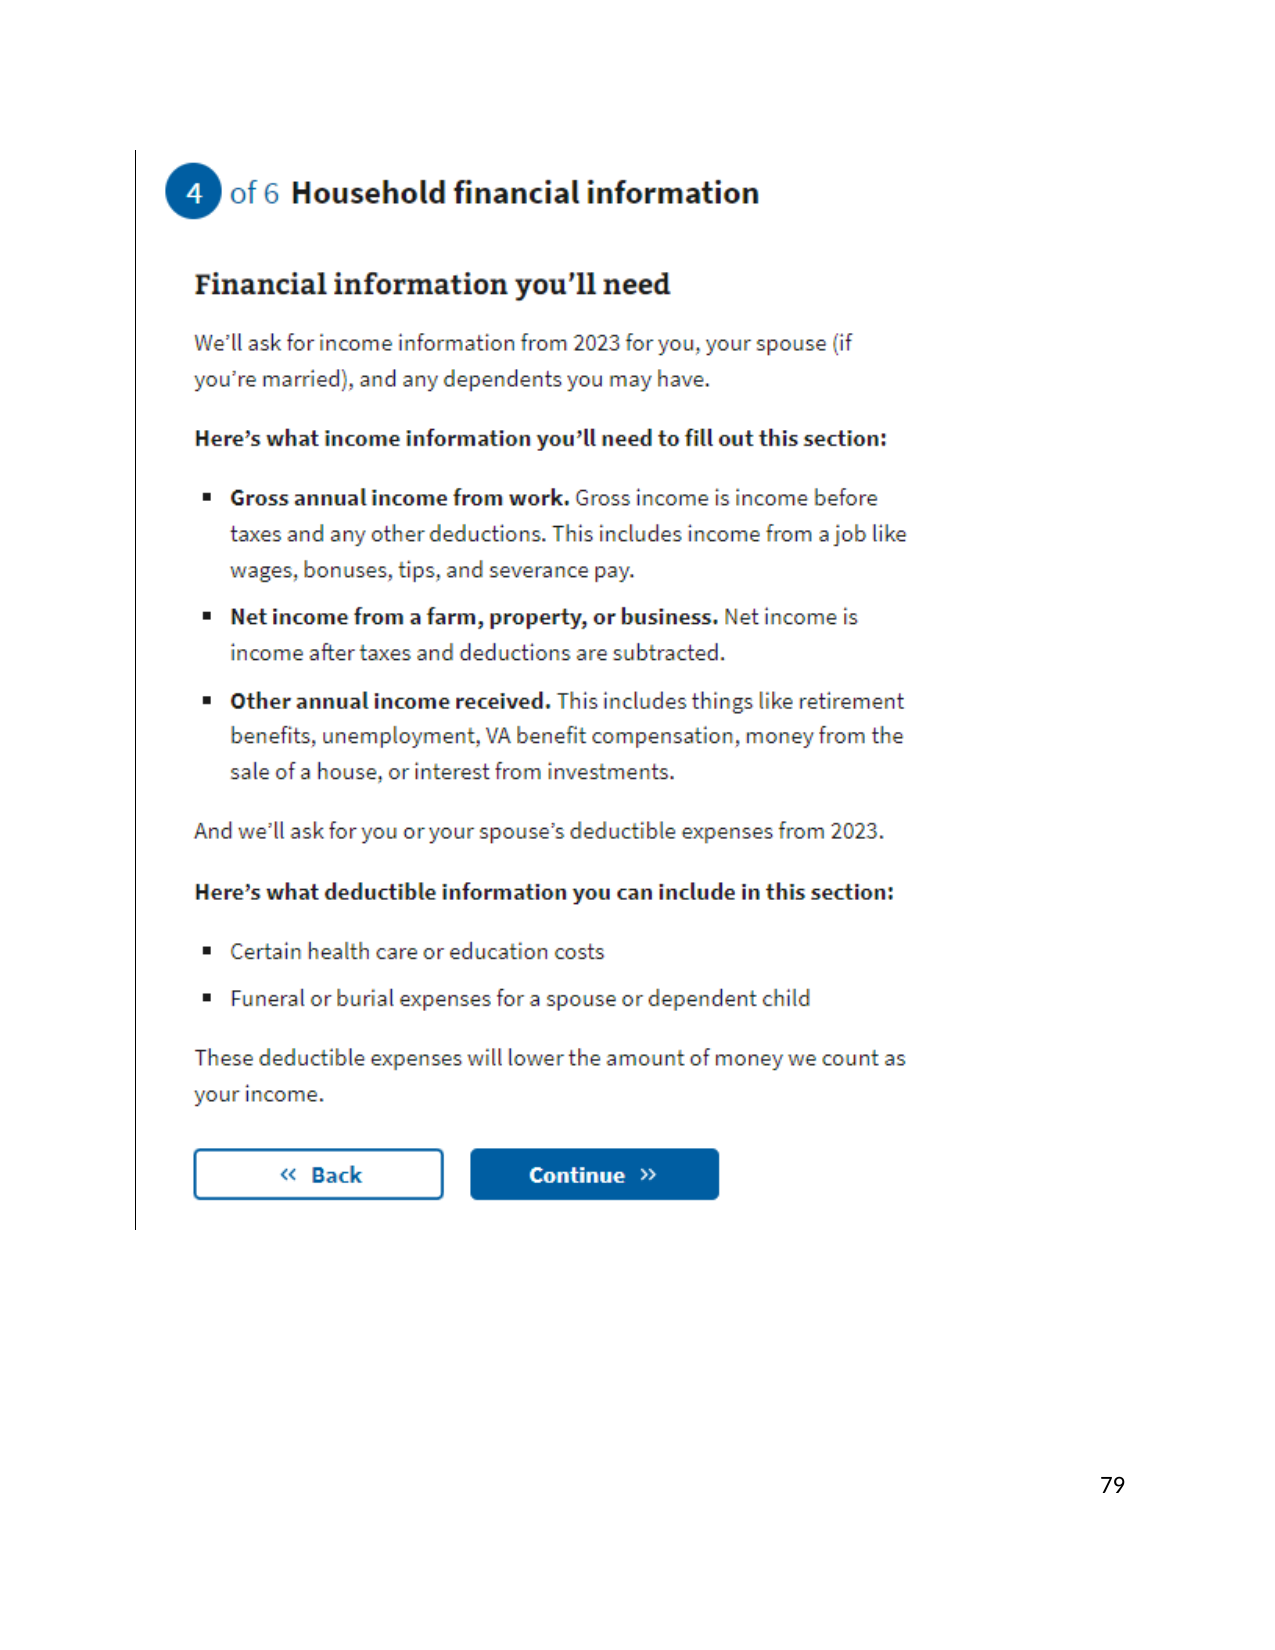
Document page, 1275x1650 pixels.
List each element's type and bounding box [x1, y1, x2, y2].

picture [150, 150, 964, 1230]
